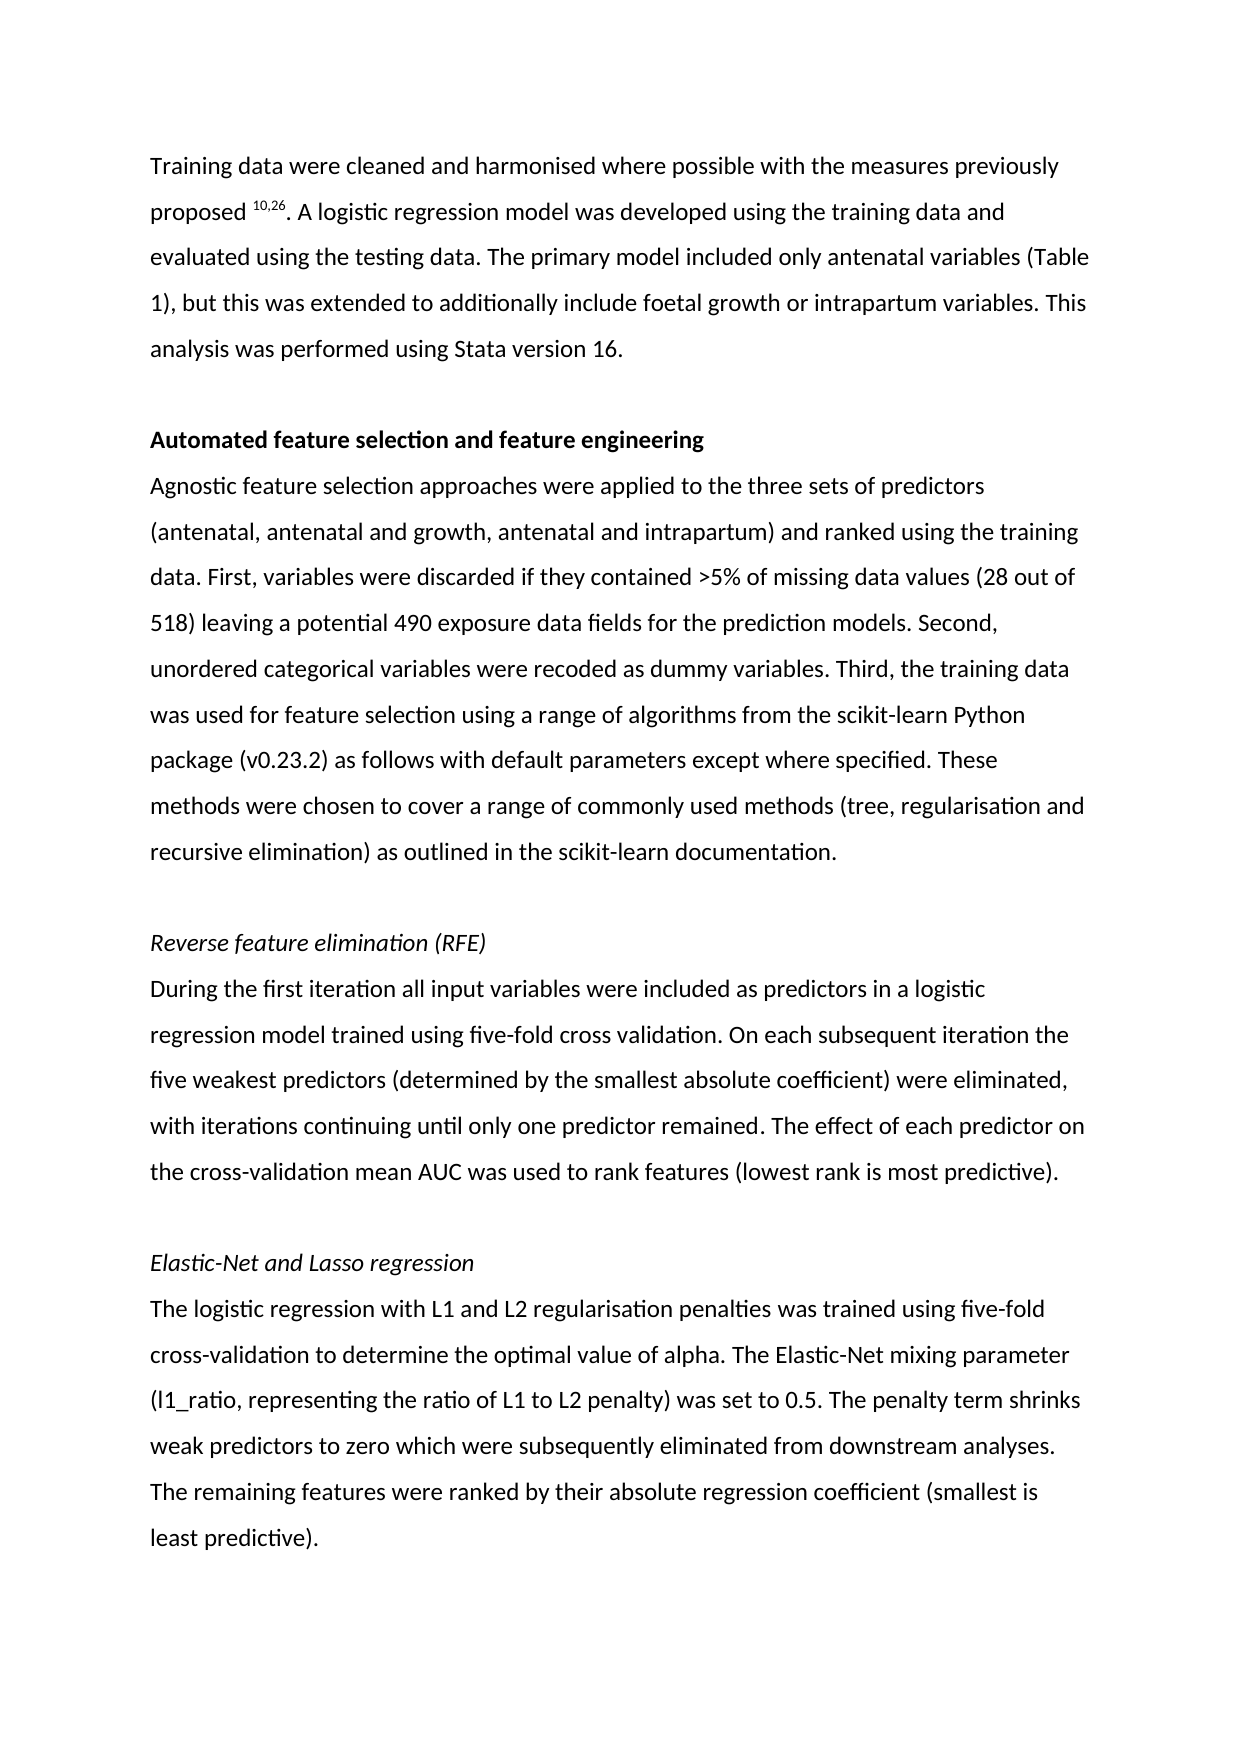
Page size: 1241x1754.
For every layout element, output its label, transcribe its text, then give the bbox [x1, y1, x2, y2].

text Reverse feature elimination (RFE) [150, 927, 1090, 958]
text Training data were cleaned and harmonised where possible with the measures previously proposed 10,26. A logistic regression model was developed using the training data and evaluated using the testing data. The primary model included only antenatal variables (Table 1), but this was extended to additionally include foetal growth or intrapartum variables. This analysis was performed using Stata version 16. [150, 150, 1090, 363]
text Elastic-Net and Lasso regression [150, 1247, 1090, 1278]
text Agnostic feature selection approaches were applied to the three sets of predictors (antenatal, antenatal and growth, antenatal and intrapartum) and ranked using the training data. First, variables were discarded if they contained >5% of missing data values (28 out of 518) leaving a potential 490 exposure data fields for the prediction models. Second, unordered categorical variables were recoded as dummy variables. Third, the training data was used for feature selection using a range of algorithms from the scikit-learn Python package (v0.23.2) as follows with default parameters except where specified. These methods were chosen to cover a range of commonly used methods (tree, regularisation and recursive elimination) as outlined in the scikit-learn documentation. [150, 470, 1090, 866]
text During the first iteration all input variables were included as predictors in a logistic regression model trained using five-fold cross validation. On each subsequent iteration the five weakest predictors (determined by the smallest absolute coefficient) were eliminated, with iterations continuing until only one predictor remained. The effect of each predictor on the cross-validation mean AUC was used to rank features (lowest rank is most predictive). [150, 973, 1090, 1187]
text The logistic regression with L1 and L2 regularisation penalties was trained using five-fold cross-validation to determine the optimal value of alpha. The Elastic-Net mixing parameter (l1_ratio, representing the ratio of L1 to L2 penalty) was set to 0.5. The penalty term shrinks weak predictors to zero which were subsequently eliminated from downstream analyses. The remaining features were ranked by their absolute regression coefficient (smallest is least predictive). [150, 1293, 1090, 1552]
text Automated feature selection and feature engineering [150, 424, 1090, 455]
